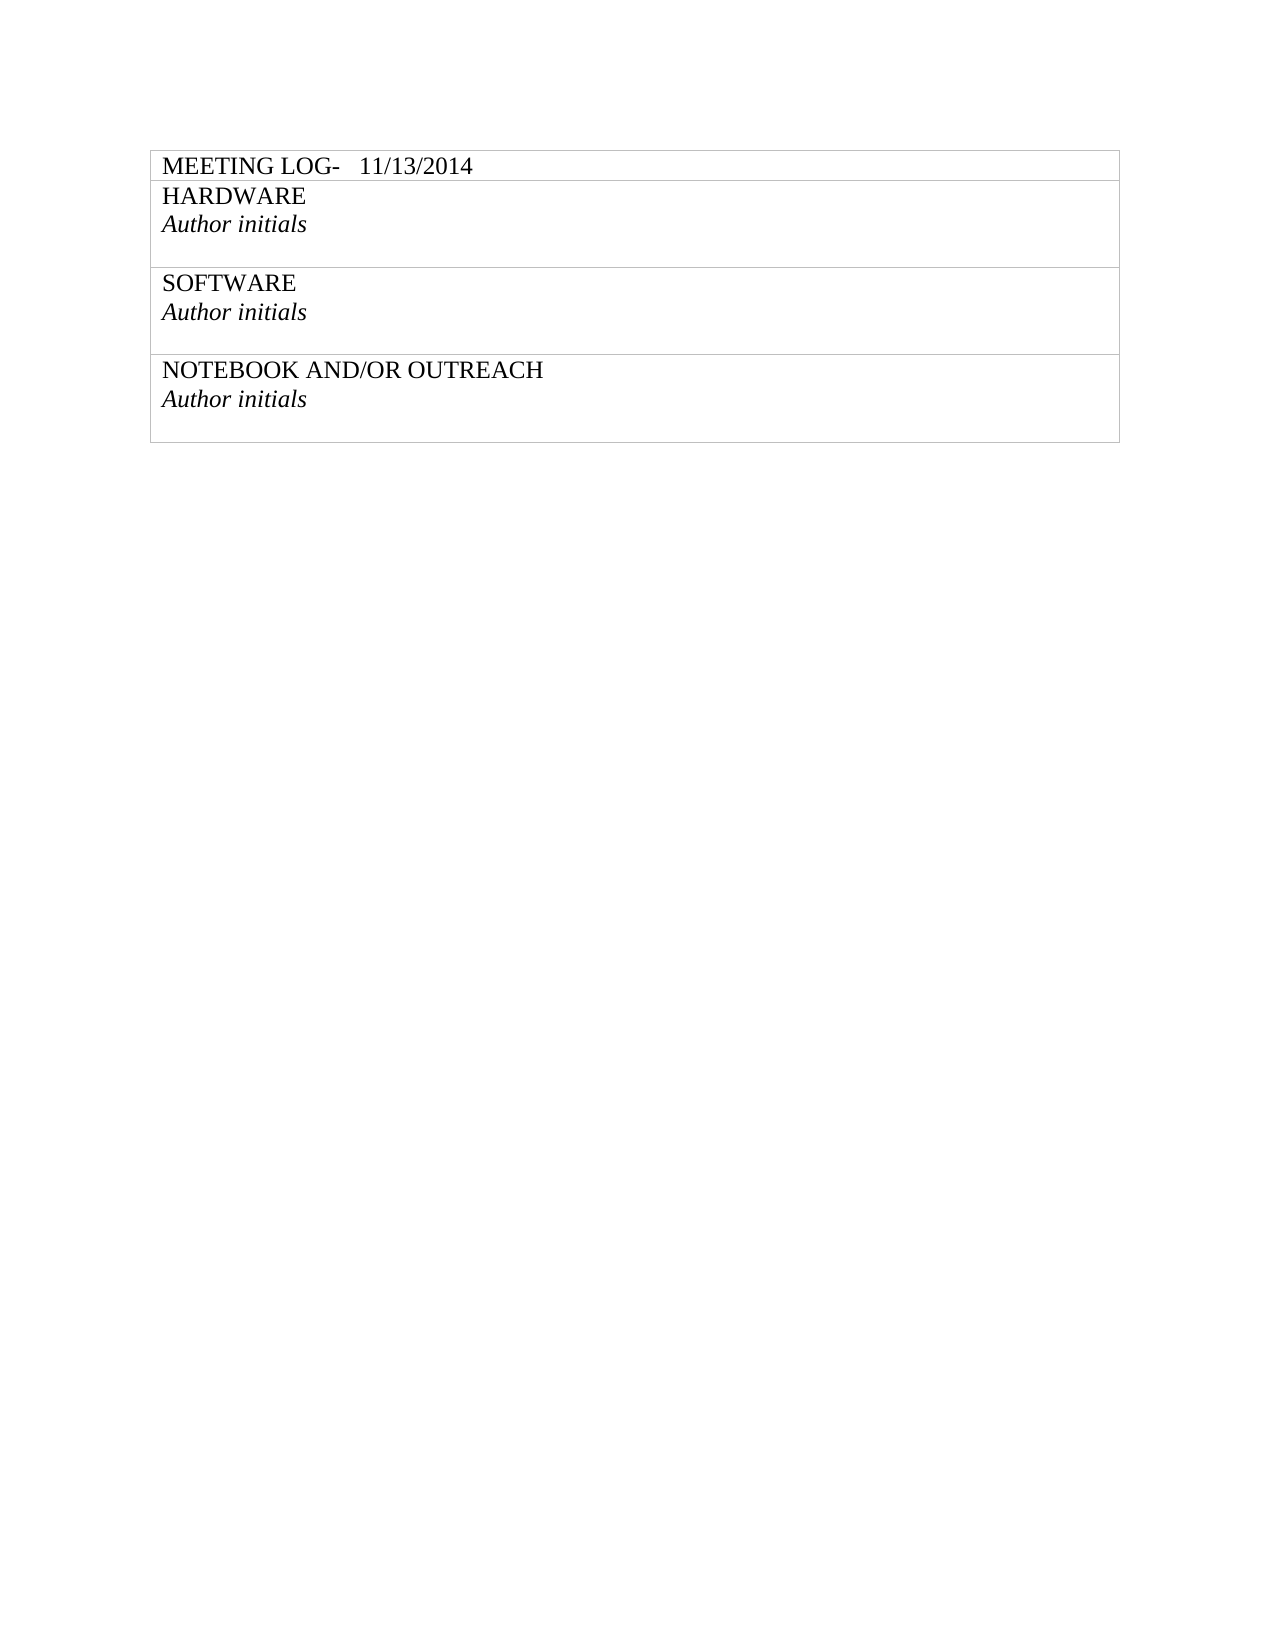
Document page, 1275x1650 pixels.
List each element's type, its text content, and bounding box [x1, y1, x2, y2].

table_cell HARDWARE Author initials [151, 181, 1119, 267]
table_header MEETING LOG- 11/13/2014 [151, 151, 1119, 180]
table_cell SOFTWARE Author initials [151, 268, 1119, 354]
table_cell NOTEBOOK AND/OR OUTREACH Author initials [151, 355, 1119, 442]
